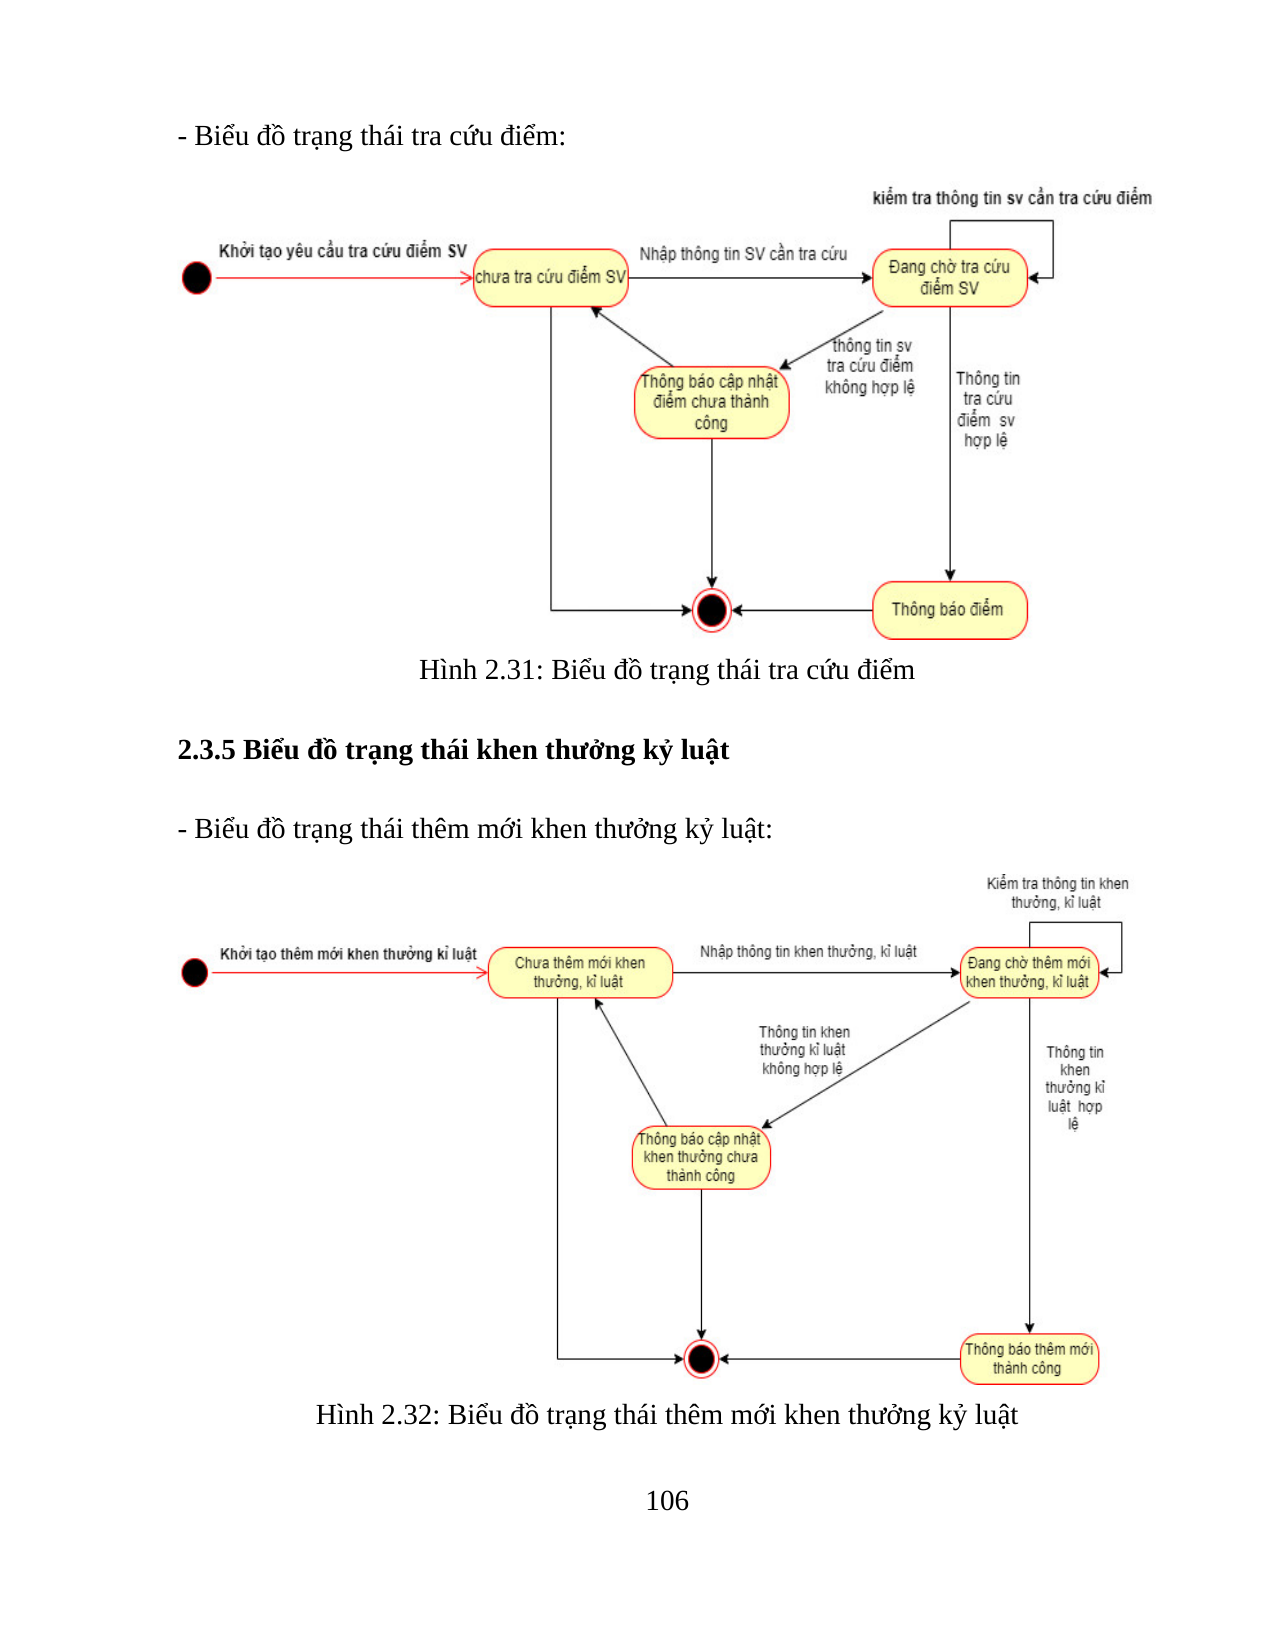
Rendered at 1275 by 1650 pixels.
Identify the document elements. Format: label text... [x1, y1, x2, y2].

text Hình 2.32: Biểu đồ trạng thái thêm mới khen thưởng kỷ luật [177, 1397, 1157, 1431]
picture [177, 181, 1157, 640]
text - Biểu đồ trạng thái tra cứu điểm: [177, 118, 1157, 152]
text - Biểu đồ trạng thái thêm mới khen thưởng kỷ luật: [177, 811, 1157, 845]
picture [177, 874, 1157, 1385]
subtitle 2.3.5 Biểu đồ trạng thái khen thưởng kỷ luật [177, 732, 1157, 766]
text Hình 2.31: Biểu đồ trạng thái tra cứu điểm [177, 652, 1157, 686]
